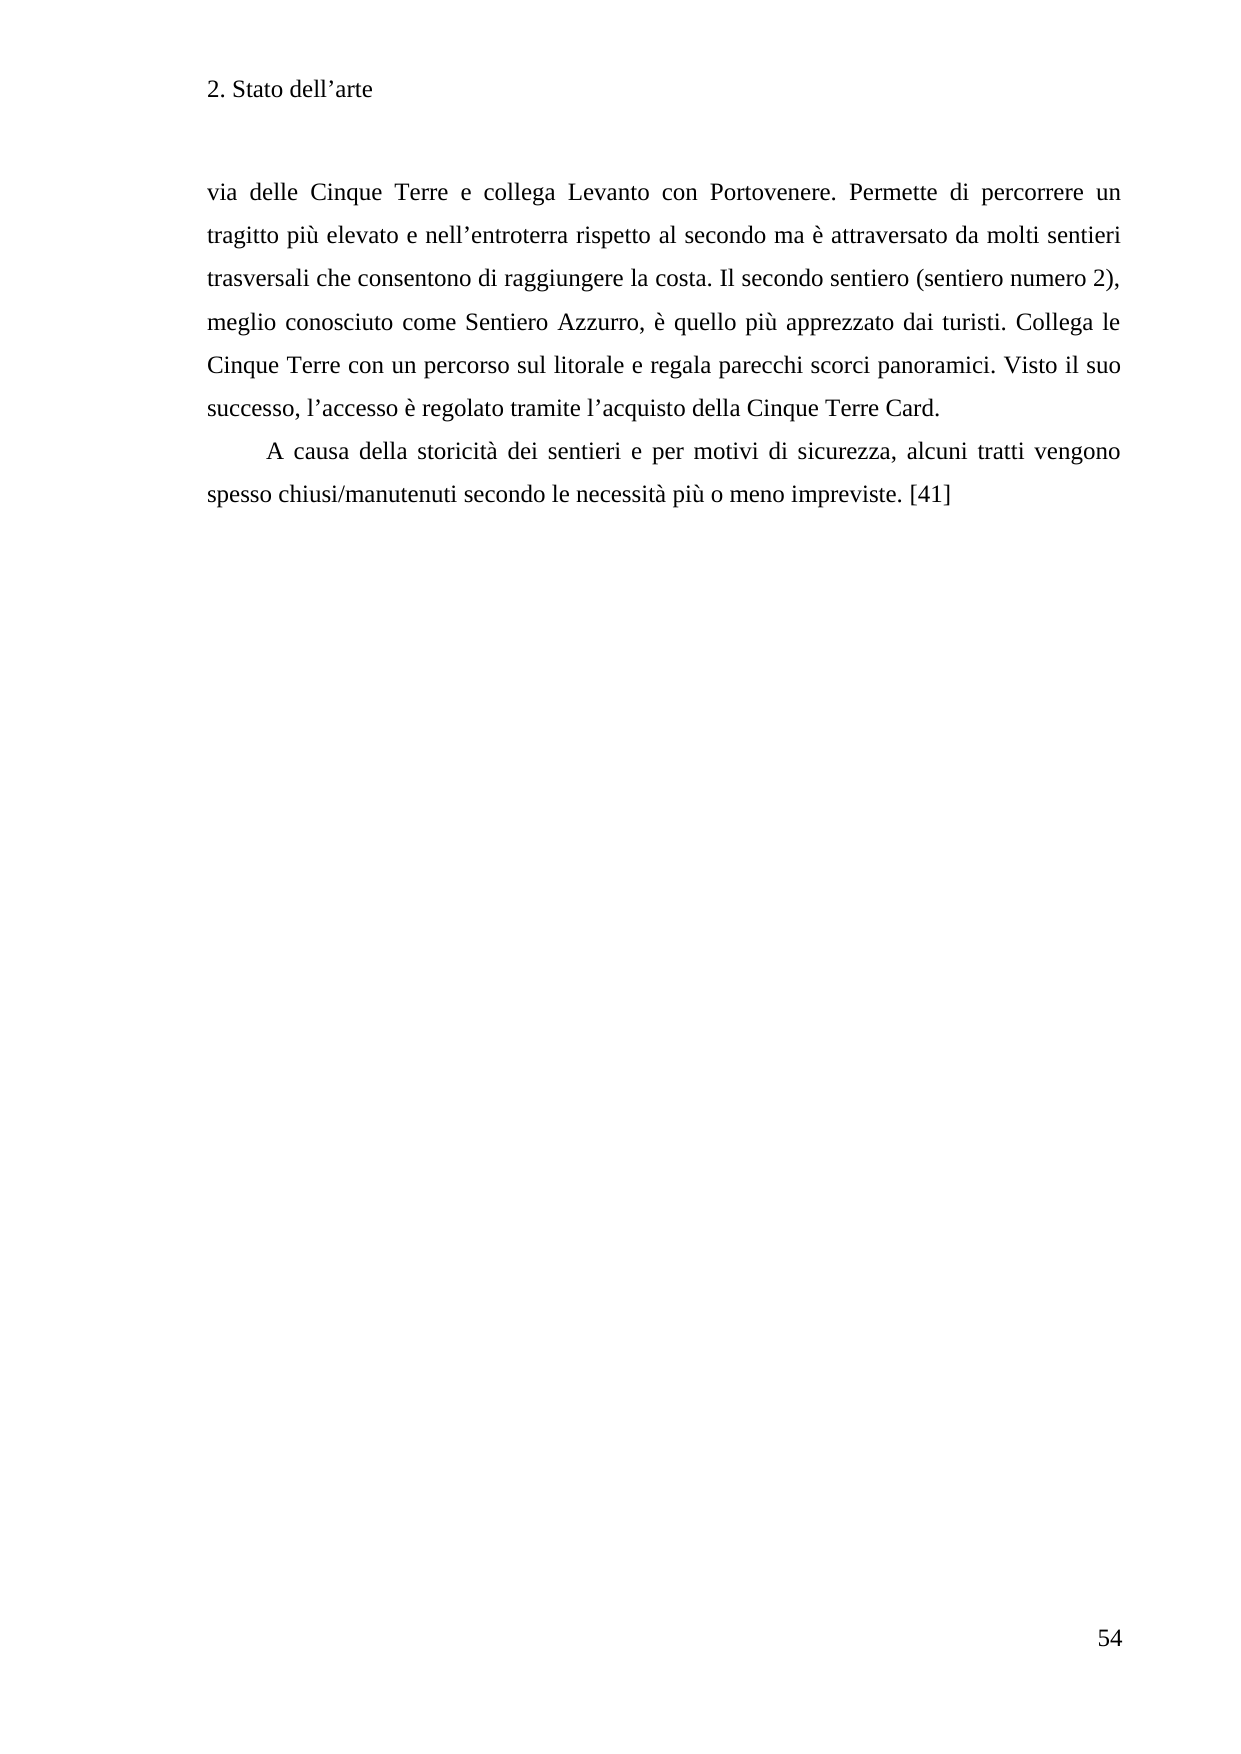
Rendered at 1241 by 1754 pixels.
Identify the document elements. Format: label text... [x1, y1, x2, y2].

text A causa della storicità dei sentieri e per motivi di sicurezza, alcuni tratti vengono spesso chiusi/manutenuti secondo le necessità più o meno impreviste. [207, 436, 1122, 508]
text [207, 177, 1122, 422]
